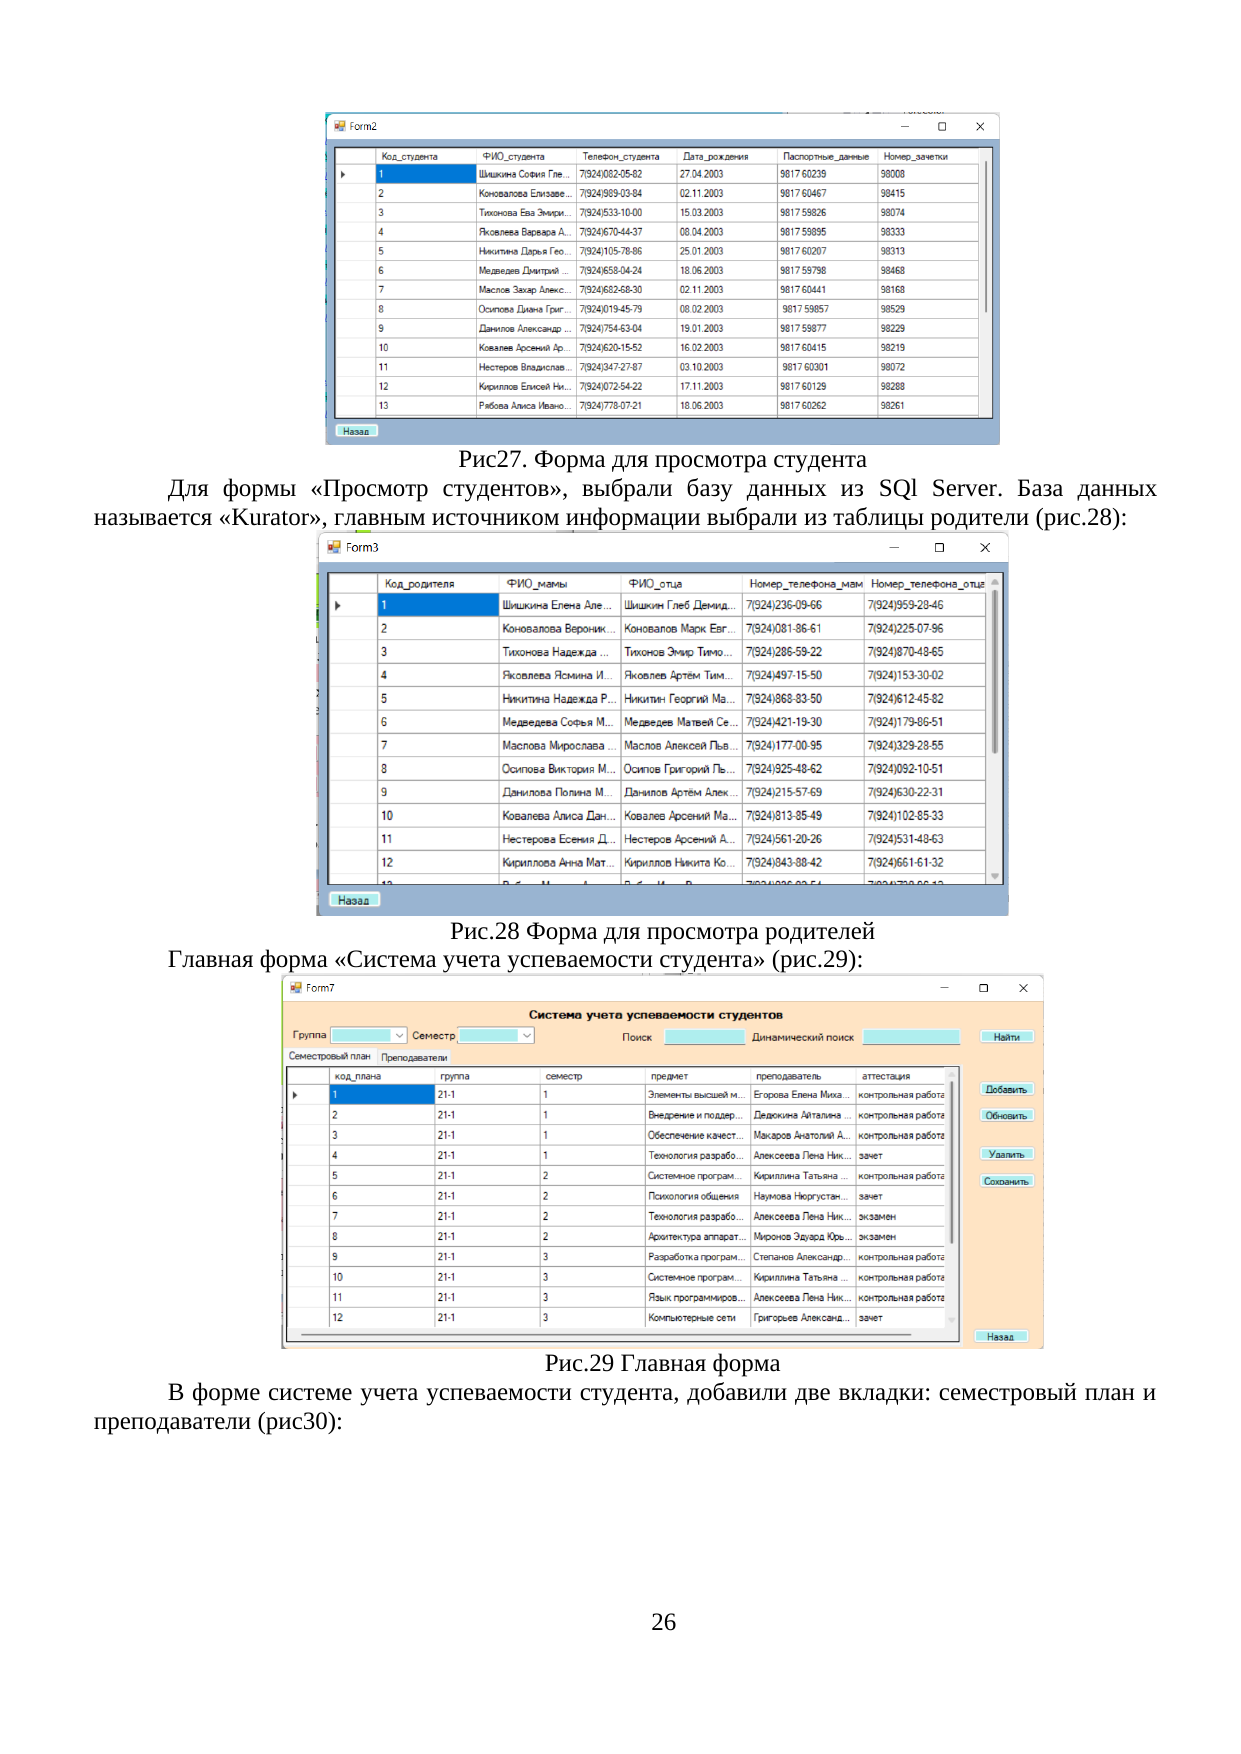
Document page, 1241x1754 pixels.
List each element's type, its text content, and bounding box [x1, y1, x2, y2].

text Главная форма «Система учета успеваемости студента» (рис.29): [94, 944, 1157, 973]
picture [316, 530, 1009, 916]
text Рис.28 Форма для просмотра родителей [94, 916, 1157, 944]
text В форме системе учета успеваемости студента, добавили две вкладки: семестровый план и преподаватели (рис30): [94, 1377, 1157, 1434]
text Рис27. Форма для просмотра студента [94, 444, 1157, 473]
text Для формы «Просмотр студентов», выбрали базу данных из SQl Server. База данных называется «Kurator», главным источником информации выбрали из таблицы родители (рис.28): [94, 473, 1157, 531]
text Рис.29 Главная форма [94, 1348, 1157, 1377]
picture [281, 973, 1044, 1349]
picture [325, 112, 1000, 445]
